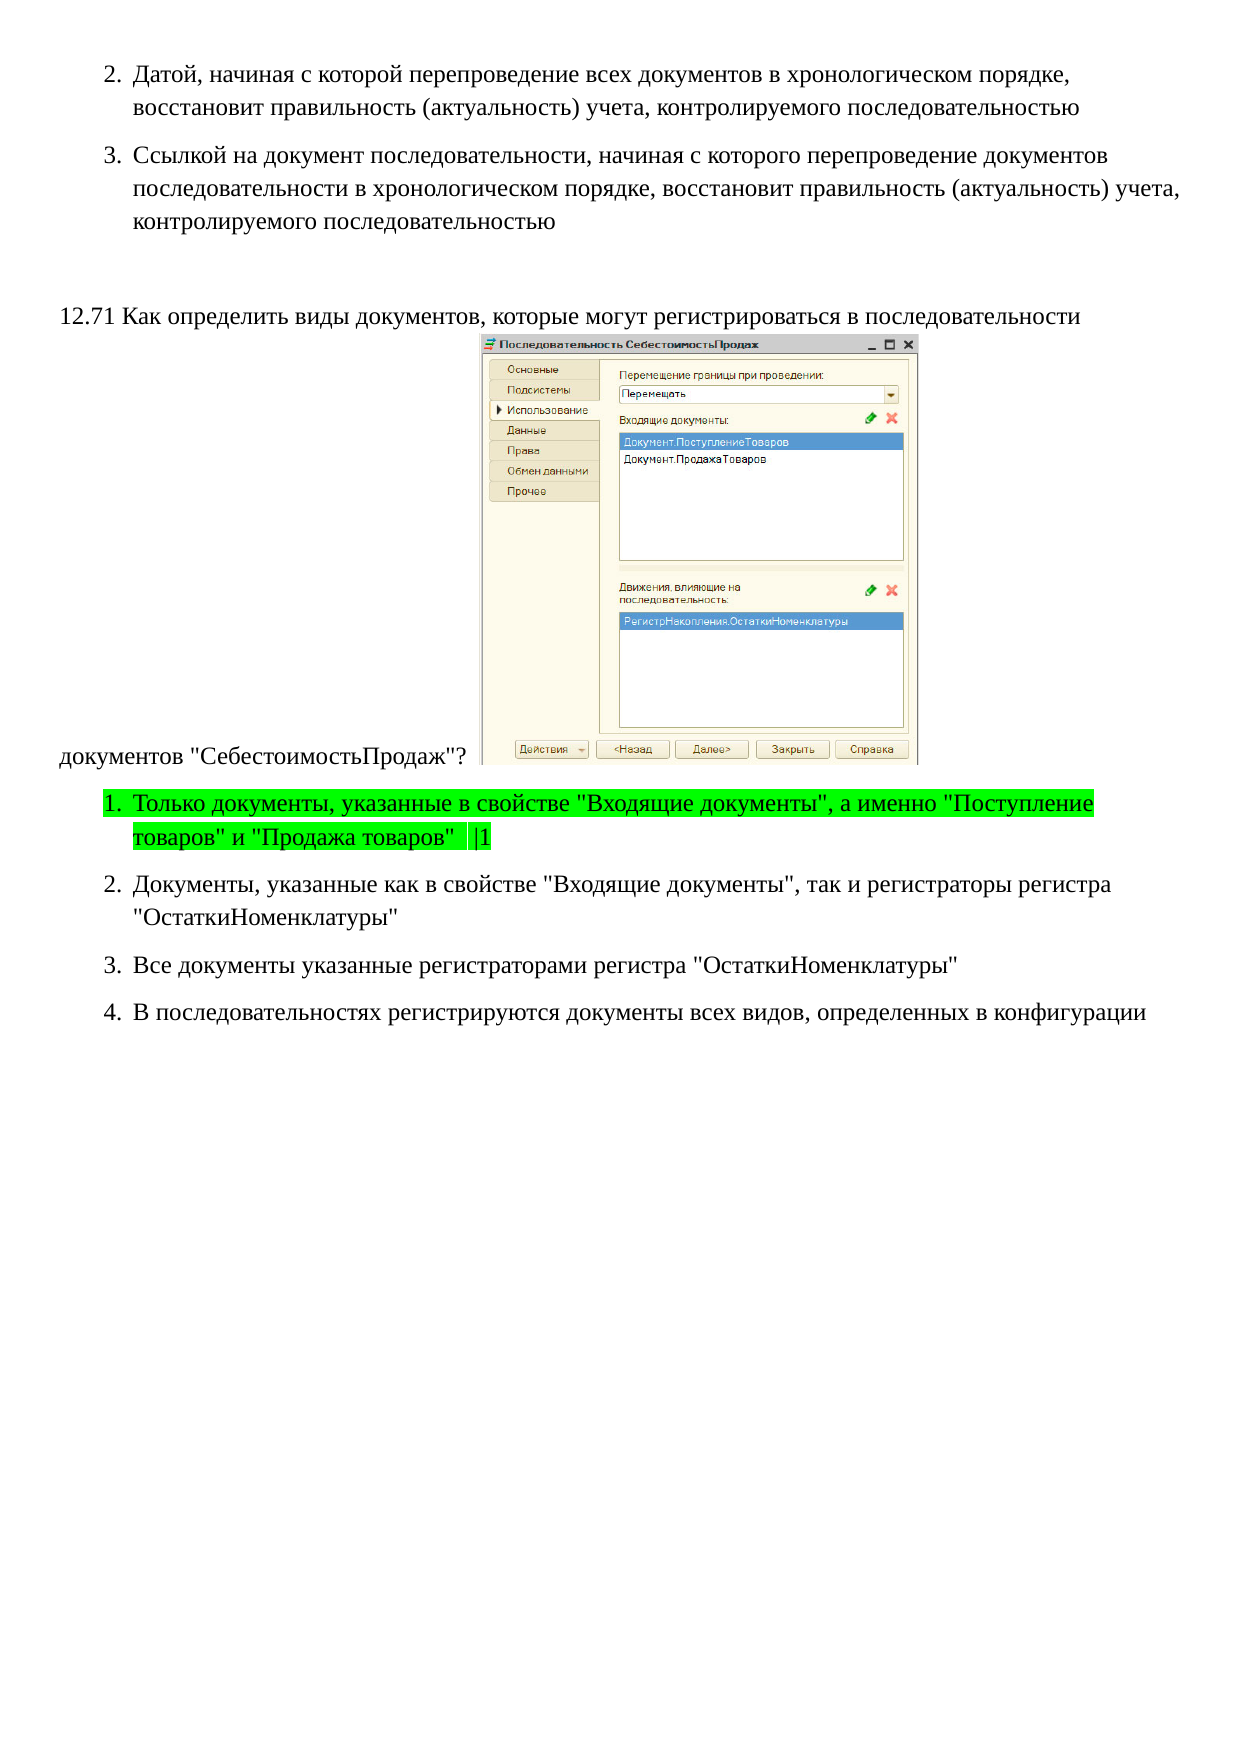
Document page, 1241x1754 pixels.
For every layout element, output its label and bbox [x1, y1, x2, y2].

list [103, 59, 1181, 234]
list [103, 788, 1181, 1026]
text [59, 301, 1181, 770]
picture [479, 333, 919, 765]
